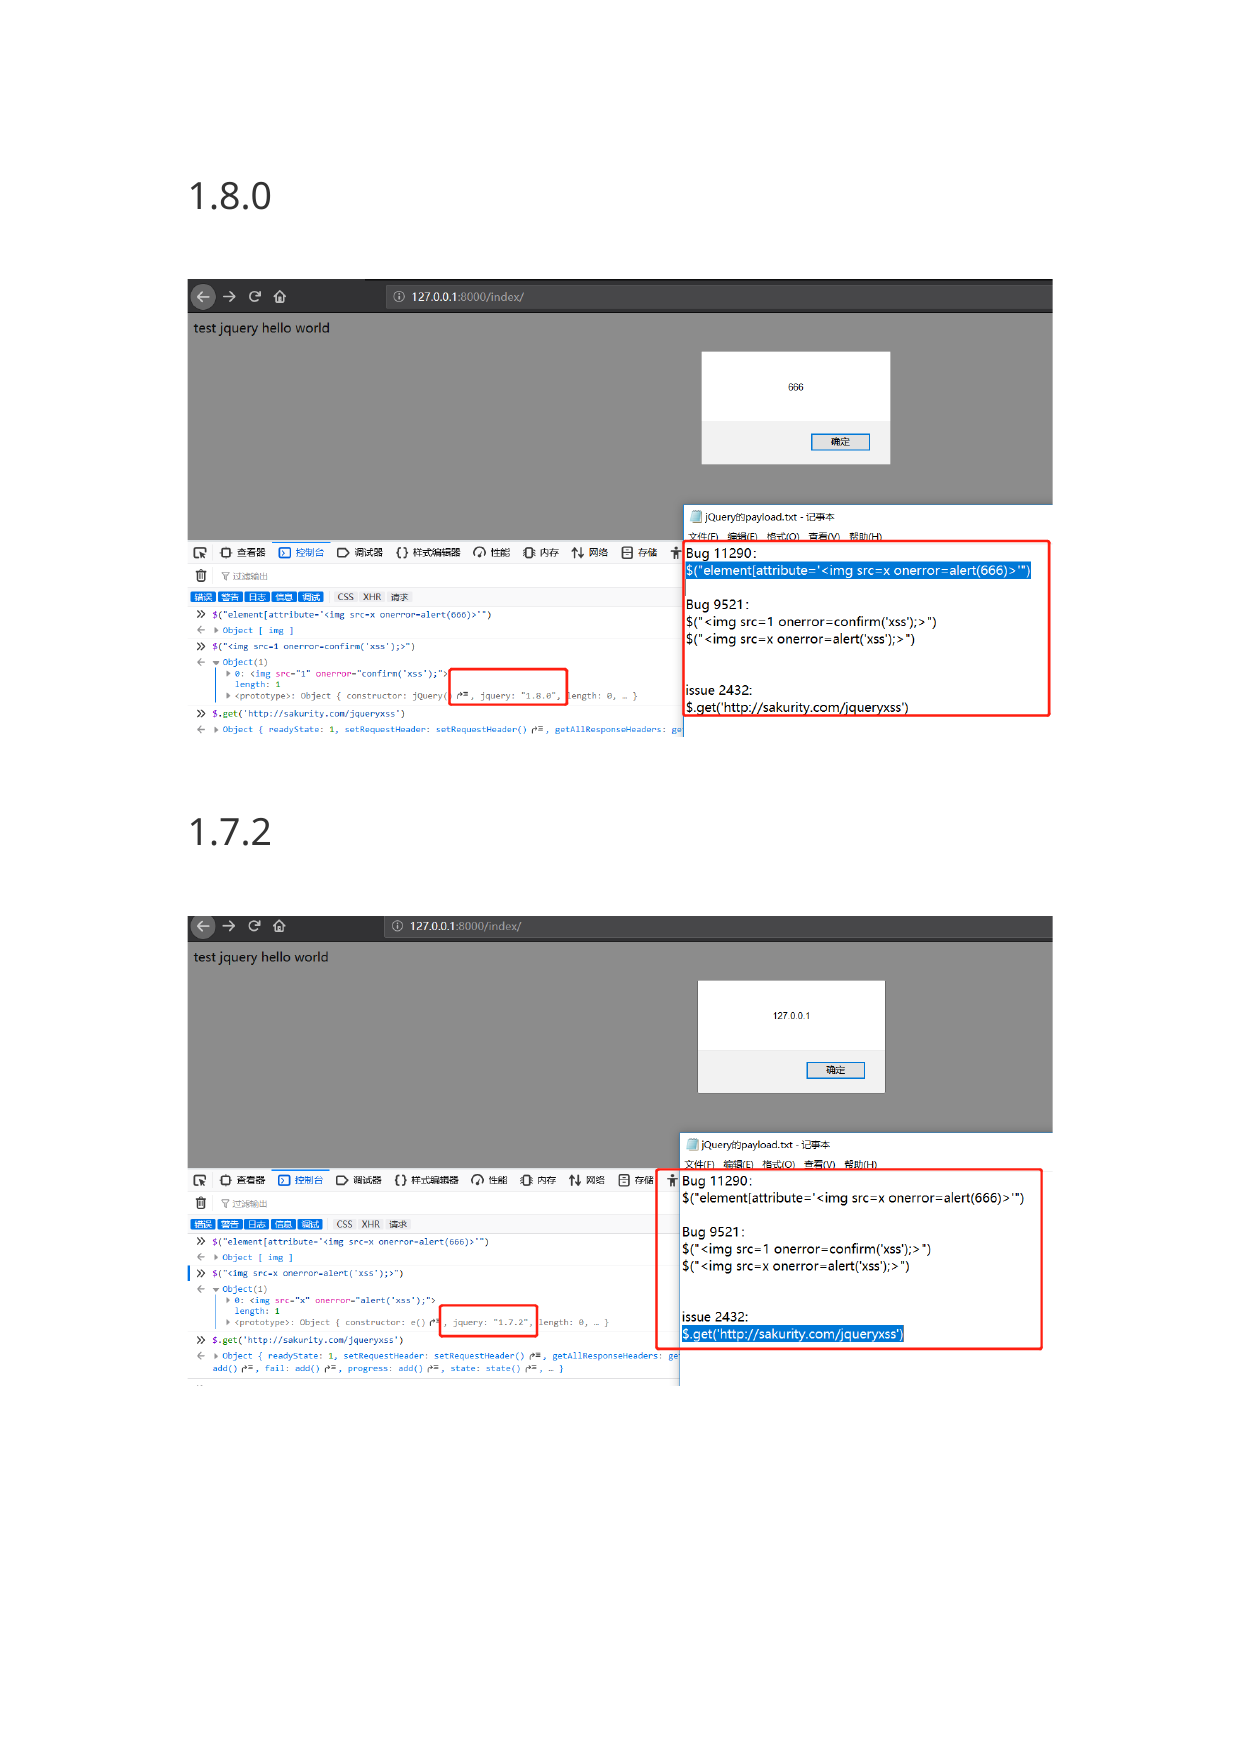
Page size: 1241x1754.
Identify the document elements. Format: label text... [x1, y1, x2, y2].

subtitle 1.7.2 [187, 798, 1053, 863]
picture [187, 279, 1053, 737]
subtitle 1.8.0 [187, 162, 1053, 227]
picture [187, 916, 1053, 1386]
